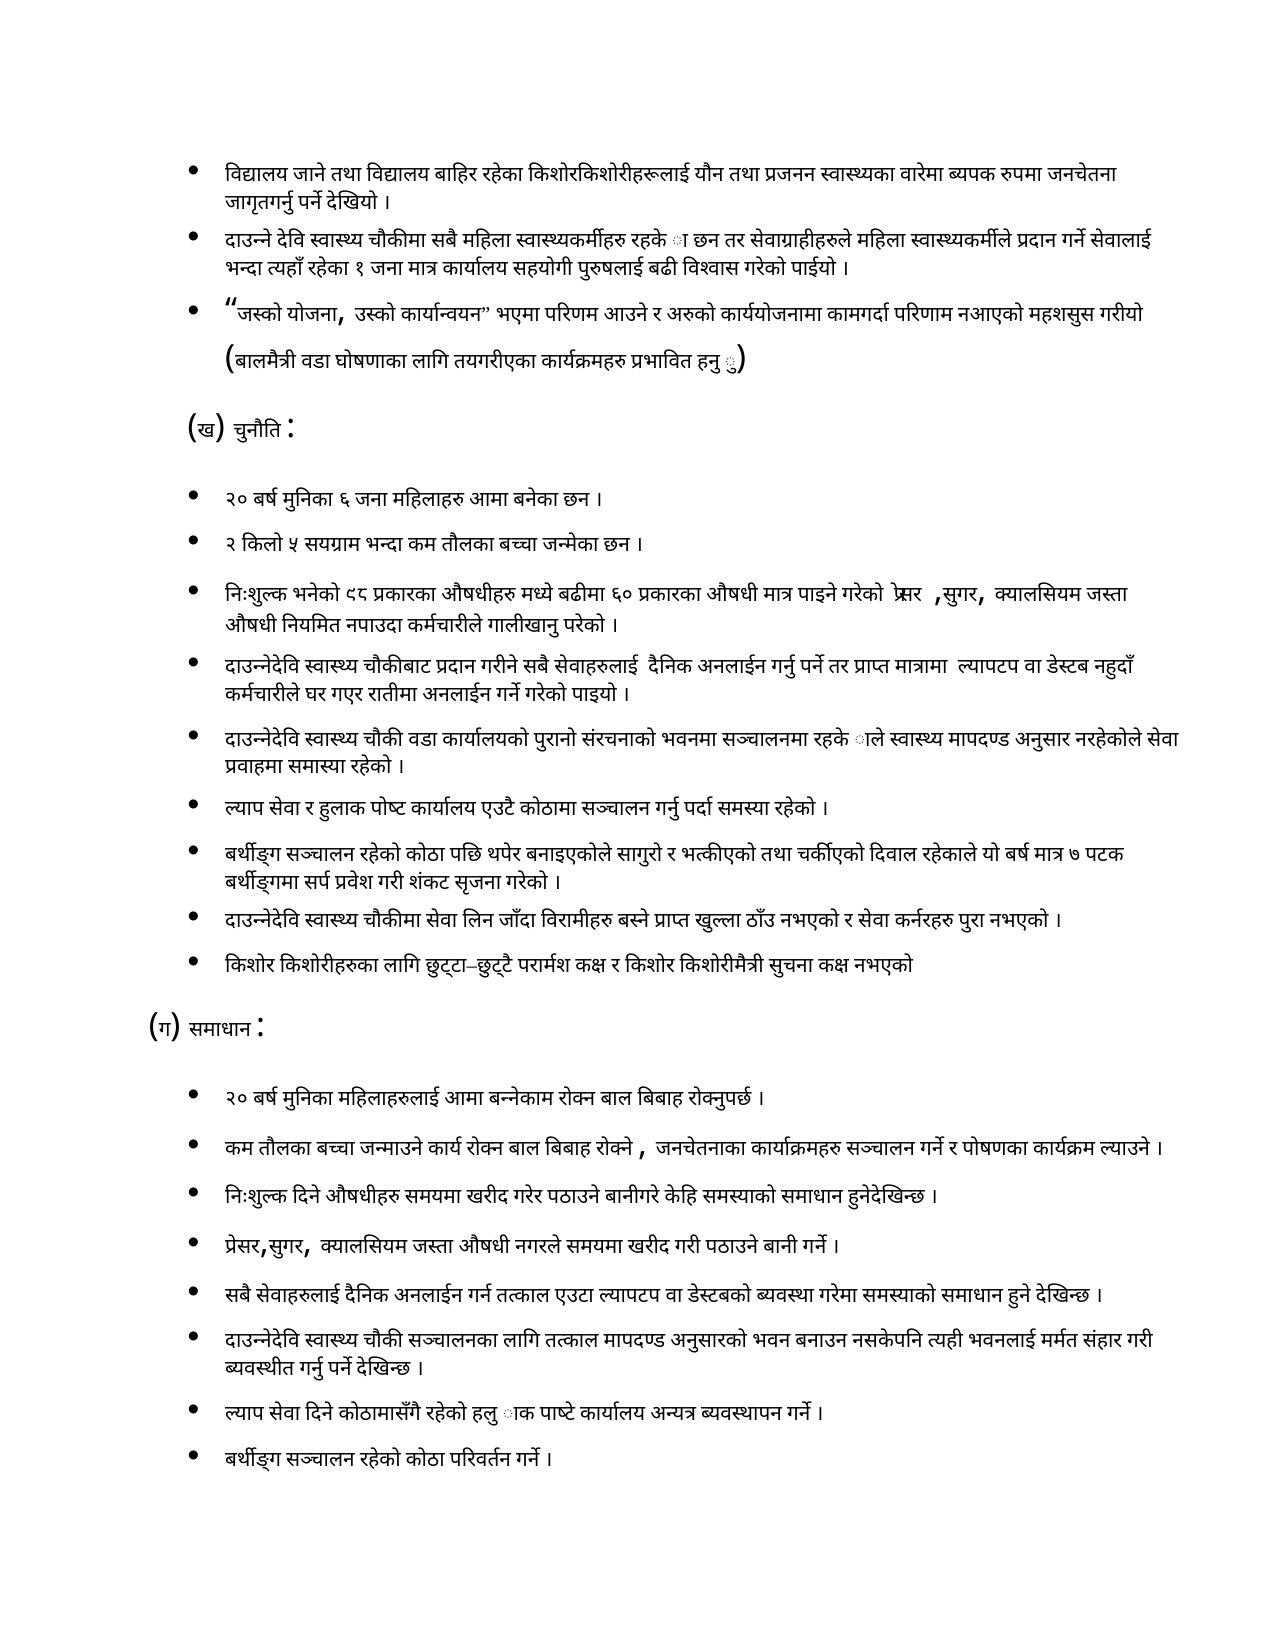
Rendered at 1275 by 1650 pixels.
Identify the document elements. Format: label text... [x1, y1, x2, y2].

list किशोर किशोरीहरुका लागि छुट्टा–छुट्टै परार्मश कक्ष र किशोर किशोरीमैत्री सुचना कक्ष नभएको [187, 941, 1181, 980]
list दाउन्नेदेवि स्वास्थ्य चौकीमा सेवा लिन जाँदा विरामीहरु बस्ने प्राप्त खुल्ला ठाँउ नभएको र सेवा कर्नरहरु पुरा नभएको । [187, 896, 1181, 934]
list दाउन्नेदेवि स्वास्थ्य चौकी सञ्चालनका लागि तत्काल मापदण्ड अनुसारको भवन बनाउन नसकेपनि त्यही भवनलाई मर्मत संहार गरी ब्यवस्थीत गर्नु पर्ने देखिन्छ । [187, 1316, 1181, 1380]
list दाउन्ने देवि स्वास्थ्य चौकीमा सबै महिला स्वास्थ्यकर्मीहरु रहके ा छन तर सेवाग्राहीहरुले महिला स्वास्थ्यकर्मीले प्रदान गर्ने सेवालाई भन्दा त्यहाँ रहेका १ जना मात्र कार्यालय सहयोगी पुरुषलाई बढी विश्वास गरेको पाईयो । [187, 216, 1181, 279]
list निःशुल्क दिने औषधीहरु समयमा खरीद गरेर पठाउने बानीगरे केहि समस्याको समाधान हुनेदेखिन्छ । [187, 1173, 1181, 1211]
list “जस्काे योजना, उस्को कार्यान्वयन” भएमा परिणम आउने र अरुको कार्ययोजनामा कामगर्दा परिणाम नआएको महशसुस गरीयो (बालमैत्री वडा घोषणाका लागि तयगरीएका कार्यक्रमहरु प्रभावित हनु ु) [187, 286, 1181, 379]
text (ख) चुनौति : [187, 402, 1181, 447]
list बर्थीङ्ग सञ्चालन रहेको कोठा पछि थपेर बनाइएकोले सागुरो र भत्कीएको तथा चर्कीएको दिवाल रहेकाले यो बर्ष मात्र ७ पटक बर्थीङ्गमा सर्प प्रवेश गरी शंकट सृजना गरेको । [187, 830, 1181, 894]
list सबै सेवाहरुलाई दैनिक अनलाईन गर्न तत्काल एउटा ल्यापटप वा डेस्टबको ब्यवस्था गरेमा समस्याको समाधान हुने देखिन्छ । [187, 1271, 1181, 1309]
list निःशुल्क भनेकाे ९८ प्रकारका औषधीहरु मध्ये बढीमा ६० प्रकारका औषधी मात्र पाइने गरेको  प्रेसर,सुगर, क्यालसियम जस्ता औषधी नियमित नपाउदा कर्मचारीले गालीखानु परेको । [187, 566, 1181, 637]
list प्रेसर,सुगर, क्यालसियम जस्ता औषधी नगरले समयमा खरीद गरी पठाउने बानी गर्ने । [187, 1218, 1181, 1264]
list कम तौलका बच्चा जन्माउने कार्य रोक्न बाल बिबाह रोक्ने , जनचेतनाका कार्याक्रमहरु सञ्चालन गर्ने र पोषणका कार्यक्रम ल्याउने । [187, 1120, 1181, 1165]
list दाउन्नेदेवि स्वास्थ्य चौकी वडा कार्यालयको पुरानो संरचनाको भवनमा सञ्चालनमा रहके ाले स्वास्थ्य मापदण्ड अनुसार नरहेकोले सेवा प्रवाहमा समास्या रहेको । [187, 715, 1181, 778]
list ल्याप सेवा दिने कोठामासँगै रहेको हलु ाक पाष्टे कार्यालय अन्यत्र ब्यवस्थापन गर्ने । [187, 1388, 1181, 1427]
list ल्याप सेवा र हुलाक पोष्ट कार्यालय एउटै कोठामा सञ्चालन गर्नु पर्दा समस्या रहेको । [187, 784, 1181, 823]
text (ग) समाधान : [148, 1001, 1181, 1047]
list २ किलो ५ सयग्राम भन्दा कम तौलका बच्चा जन्मेका छन । [187, 520, 1181, 559]
list विद्यालय जाने तथा विद्यालय बाहिर रहेका किशोरकिशोरीहरूलाई यौन तथा प्रजनन स्वास्थ्यका वारेमा ब्यपक रुपमा जनचेतना जागृतगर्नु पर्ने देखियो । [187, 150, 1181, 214]
list २० बर्ष मुनिका ६ जना महिलाहरु आमा बनेका छन । [187, 475, 1181, 513]
list २० बर्ष मुनिका महिलाहरुलाई आमा बन्नेकाम रोक्न बाल बिबाह रोक्नुपर्छ । [187, 1074, 1181, 1113]
list दाउन्नेदेवि स्वास्थ्य चौकीबाट प्रदान गरीने सबै सेवाहरुलाई दैनिक अनलाईन गर्नु पर्ने तर प्राप्त मात्रामा ल्यापटप वा डेस्टब नहुदाँ कर्मचारीले घर गएर रातीमा अनलाईन गर्ने गरेको पाइयो । [187, 643, 1181, 706]
list बर्थीङ्ग सञ्चालन रहेको कोठा परिवर्तन गर्ने । [187, 1435, 1181, 1473]
